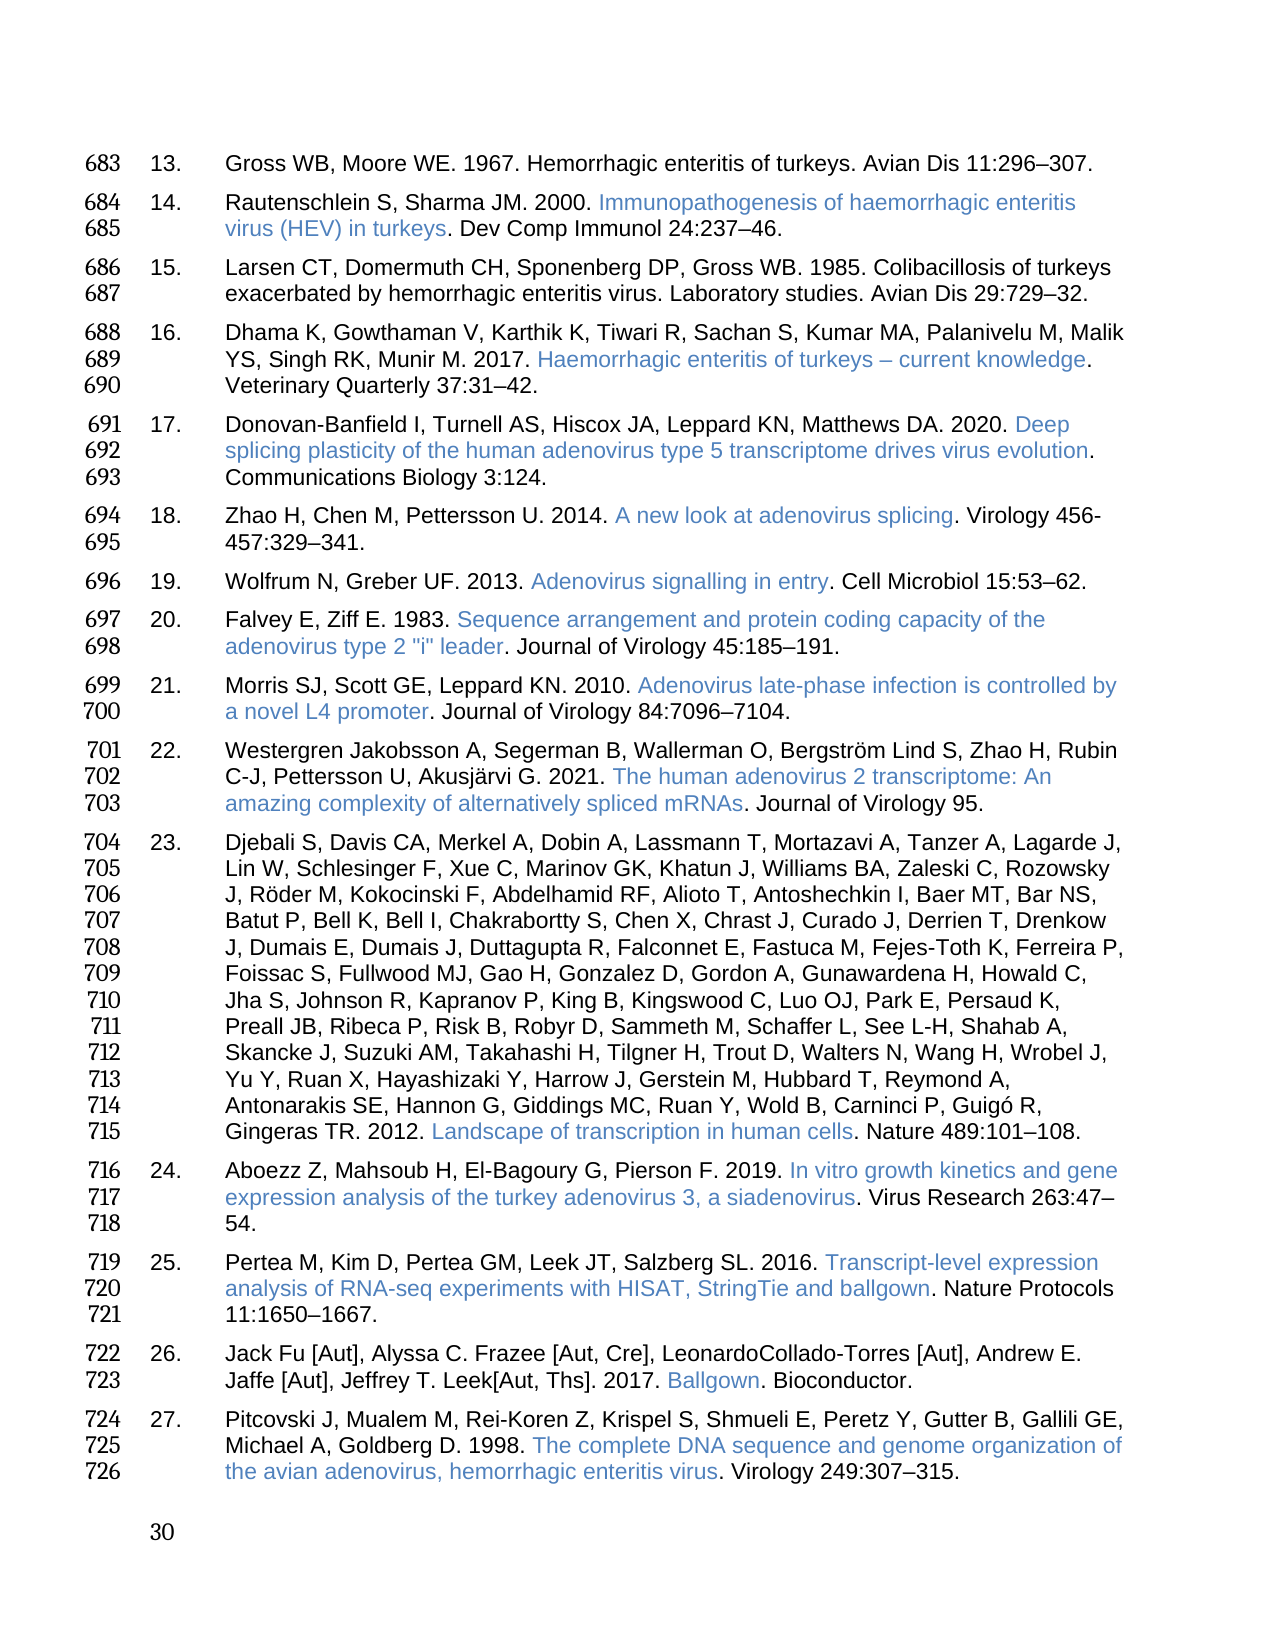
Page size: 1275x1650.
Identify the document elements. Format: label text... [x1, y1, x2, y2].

text 13. Gross WB, Moore WE. 1967. Hemorrhagic enteritis of turkeys. Avian Dis 11:296–307. [150, 150, 1125, 176]
text 19. Wolfrum N, Greber UF. 2013. Adenovirus signalling in entry. Cell Microbiol 15:53–62. [150, 568, 1125, 594]
text 27. Pitcovski J, Mualem M, Rei-Koren Z, Krispel S, Shmueli E, Peretz Y, Gutter B, Gallili GE, Michael A, Goldberg D. 1998. The complete DNA sequence and genome organization of the avian adenovirus, hemorrhagic enteritis virus. Virology 249:307–315. [150, 1406, 1125, 1484]
text 22. Westergren Jakobsson A, Segerman B, Wallerman O, Bergström Lind S, Zhao H, Rubin C-J, Pettersson U, Akusjärvi G. 2021. The human adenovirus 2 transcriptome: An amazing complexity of alternatively spliced mRNAs. Journal of Virology 95. [150, 737, 1125, 816]
text 26. Jack Fu [Aut], Alyssa C. Frazee [Aut, Cre], LeonardoCollado-Torres [Aut], Andrew E. Jaffe [Aut], Jeffrey T. Leek[Aut, Ths]. 2017. Ballgown. Bioconductor. [150, 1340, 1125, 1393]
text 14. Rautenschlein S, Sharma JM. 2000. Immunopathogenesis of haemorrhagic enteritis virus (HEV) in turkeys. Dev Comp Immunol 24:237–46. [150, 189, 1125, 242]
text 24. Aboezz Z, Mahsoub H, El-Bagoury G, Pierson F. 2019. In vitro growth kinetics and gene expression analysis of the turkey adenovirus 3, a siadenovirus. Virus Research 263:47–54. [150, 1157, 1125, 1236]
text 15. Larsen CT, Domermuth CH, Sponenberg DP, Gross WB. 1985. Colibacillosis of turkeys exacerbated by hemorrhagic enteritis virus. Laboratory studies. Avian Dis 29:729–32. [150, 254, 1125, 307]
text 20. Falvey E, Ziff E. 1983. Sequence arrangement and protein coding capacity of the adenovirus type 2 "i" leader. Journal of Virology 45:185–191. [150, 606, 1125, 659]
text 18. Zhao H, Chen M, Pettersson U. 2014. A new look at adenovirus splicing. Virology 456-457:329–341. [150, 502, 1125, 555]
text 17. Donovan-Banfield I, Turnell AS, Hiscox JA, Leppard KN, Matthews DA. 2020. Deep splicing plasticity of the human adenovirus type 5 transcriptome drives virus evolution. Communications Biology 3:124. [150, 411, 1125, 490]
text 25. Pertea M, Kim D, Pertea GM, Leek JT, Salzberg SL. 2016. Transcript-level expression analysis of RNA-seq experiments with HISAT, StringTie and ballgown. Nature Protocols 11:1650–1667. [150, 1249, 1125, 1328]
text 23. Djebali S, Davis CA, Merkel A, Dobin A, Lassmann T, Mortazavi A, Tanzer A, Lagarde J, Lin W, Schlesinger F, Xue C, Marinov GK, Khatun J, Williams BA, Zaleski C, Rozowsky J, Röder M, Kokocinski F, Abdelhamid RF, Alioto T, Antoshechkin I, Baer MT, Bar NS, Batut P, Bell K, Bell I, Chakrabortty S, Chen X, Chrast J, Curado J, Derrien T, Drenkow J, Dumais E, Dumais J, Duttagupta R, Falconnet E, Fastuca M, Fejes-Toth K, Ferreira P, Foissac S, Fullwood MJ, Gao H, Gonzalez D, Gordon A, Gunawardena H, Howald C, Jha S, Johnson R, Kapranov P, King B, Kingswood C, Luo OJ, Park E, Persaud K, Preall JB, Ribeca P, Risk B, Robyr D, Sammeth M, Schaffer L, See L-H, Shahab A, Skancke J, Suzuki AM, Takahashi H, Tilgner H, Trout D, Walters N, Wang H, Wrobel J, Yu Y, Ruan X, Hayashizaki Y, Harrow J, Gerstein M, Hubbard T, Reymond A, Antonarakis SE, Hannon G, Giddings MC, Ruan Y, Wold B, Carninci P, Guigó R, Gingeras TR. 2012. Landscape of transcription in human cells. Nature 489:101–108. [150, 828, 1125, 1145]
text 21. Morris SJ, Scott GE, Leppard KN. 2010. Adenovirus late-phase infection is controlled by a novel L4 promoter. Journal of Virology 84:7096–7104. [150, 672, 1125, 724]
text 16. Dhama K, Gowthaman V, Karthik K, Tiwari R, Sachan S, Kumar MA, Palanivelu M, Malik YS, Singh RK, Munir M. 2017. Haemorrhagic enteritis of turkeys – current knowledge. Veterinary Quarterly 37:31–42. [150, 319, 1125, 398]
